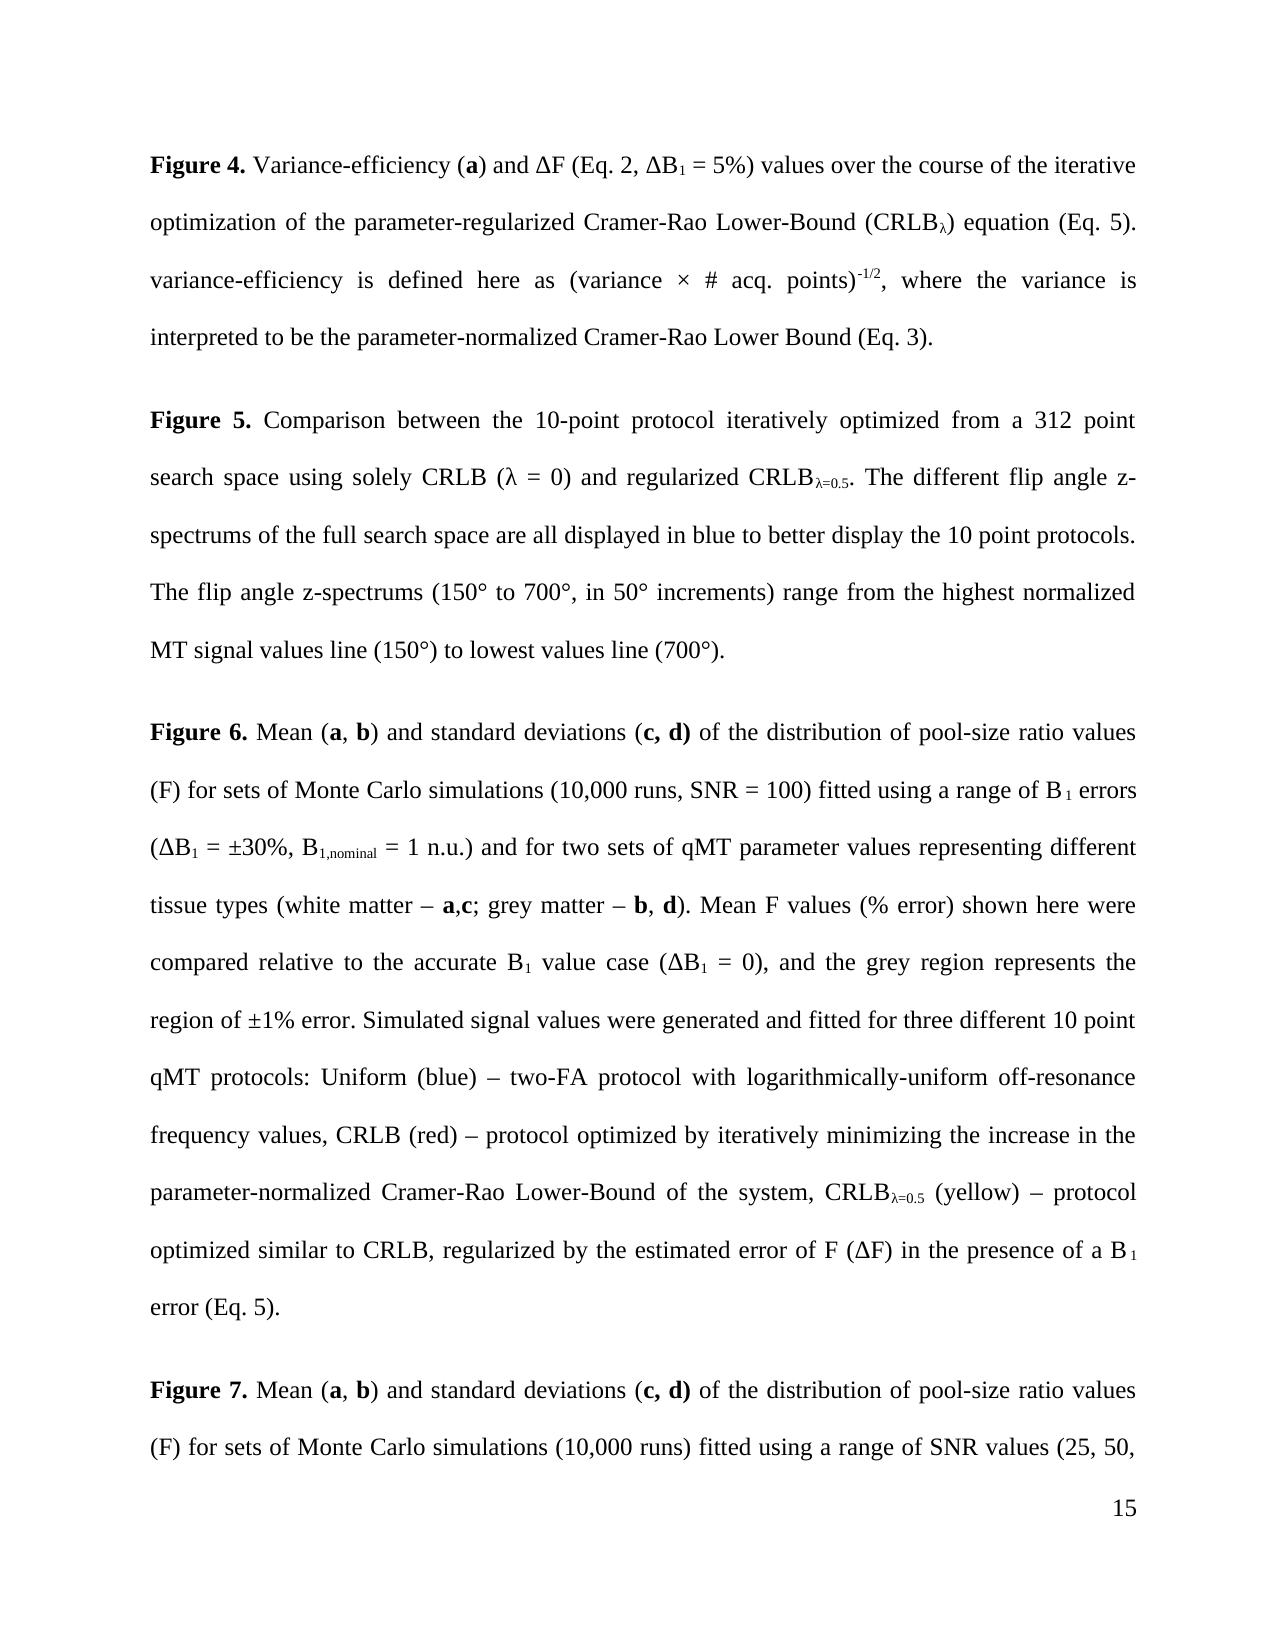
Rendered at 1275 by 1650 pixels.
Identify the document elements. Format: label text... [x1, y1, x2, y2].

text Figure 4. Variance-efficiency (a) and ΔF (Eq. 2, ΔB1 = 5%) values over the course of the iterative optimization of the parameter-regularized Cramer-Rao Lower-Bound (CRLBλ) equation (Eq. 5). variance-efficiency is defined here as (variance × # acq. points)-1/2, where the variance is interpreted to be the parameter-normalized Cramer-Rao Lower Bound (Eq. 3). [150, 150, 1137, 351]
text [150, 1375, 1137, 1461]
text Figure 5. Comparison between the 10-point protocol iteratively optimized from a 312 point search space using solely CRLB (λ = 0) and regularized CRLBλ=0.5. The different flip angle z-spectrums of the full search space are all displayed in blue to better display the 10 point protocols. The flip angle z-spectrums (150° to 700°, in 50° increments) range from the highest normalized MT signal values line (150°) to lowest values line (700°). [150, 405, 1137, 664]
text Figure 6. Mean (a, b) and standard deviations (c, d) of the distribution of pool-size ratio values (F) for sets of Monte Carlo simulations (10,000 runs, SNR = 100) fitted using a range of B1 errors (ΔB1 = ±30%, B1,nominal = 1 n.u.) and for two sets of qMT parameter values representing different tissue types (white matter – a,c; grey matter – b, d). Mean F values (% error) shown here were compared relative to the accurate B1 value case (ΔB1 = 0), and the grey region represents the region of ±1% error. Simulated signal values were generated and fitted for three different 10 point qMT protocols: Uniform (blue) – two-FA protocol with logarithmically-uniform off-resonance frequency values, CRLB (red) – protocol optimized by iteratively minimizing the increase in the parameter-normalized Cramer-Rao Lower-Bound of the system, CRLBλ=0.5 (yellow) – protocol optimized similar to CRLB, regularized by the estimated error of F (ΔF) in the presence of a B1 error (Eq. 5). [150, 717, 1137, 1321]
